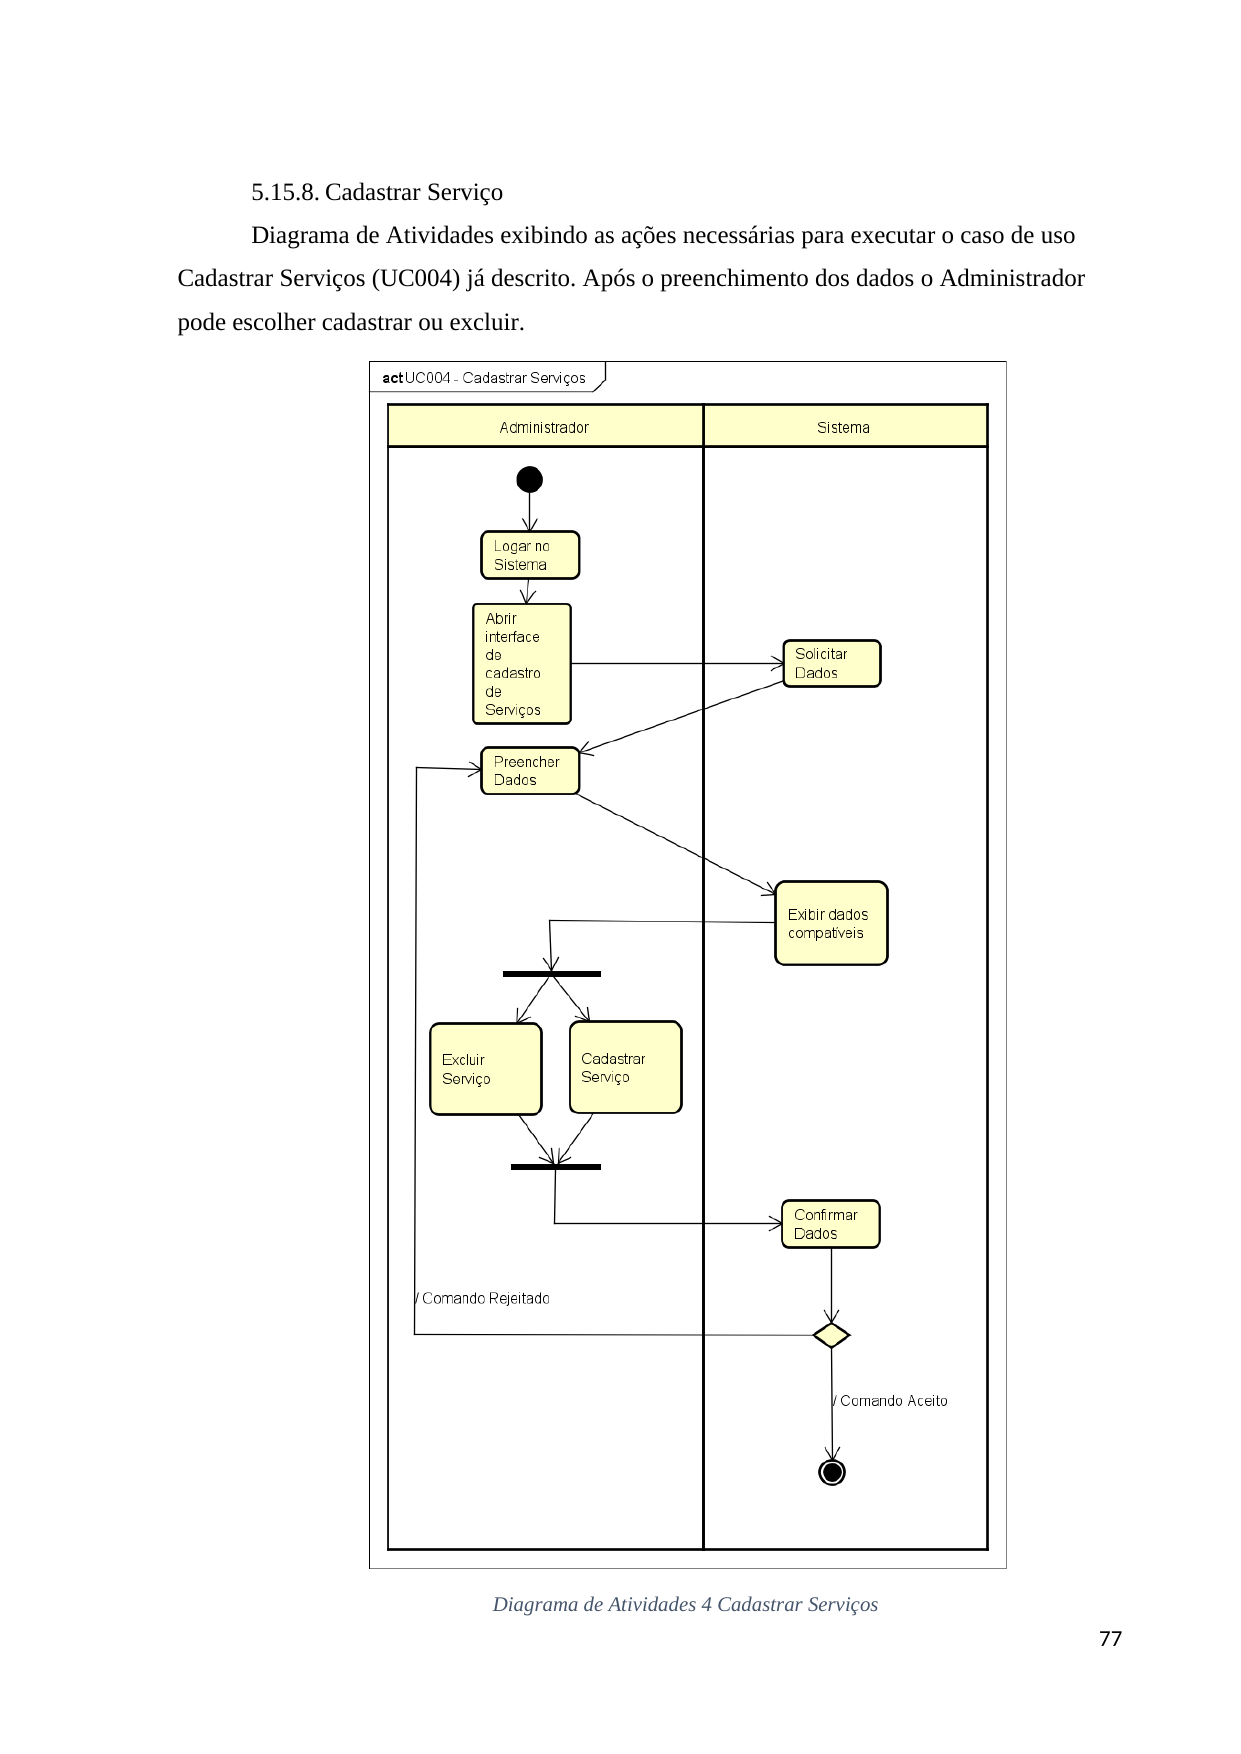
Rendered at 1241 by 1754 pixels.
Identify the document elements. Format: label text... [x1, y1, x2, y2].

text Diagrama de Atividades 4 Cadastrar Serviços [177, 1592, 1122, 1616]
picture [357, 349, 1017, 1579]
text Diagrama de Atividades exibindo as ações necessárias para executar o caso de uso Cadastrar Serviços (UC004) já descrito. Após o preenchimento dos dados o Administrador pode escolher cadastrar ou excluir. [177, 220, 1122, 335]
list Cadastrar Serviço [177, 177, 1122, 206]
